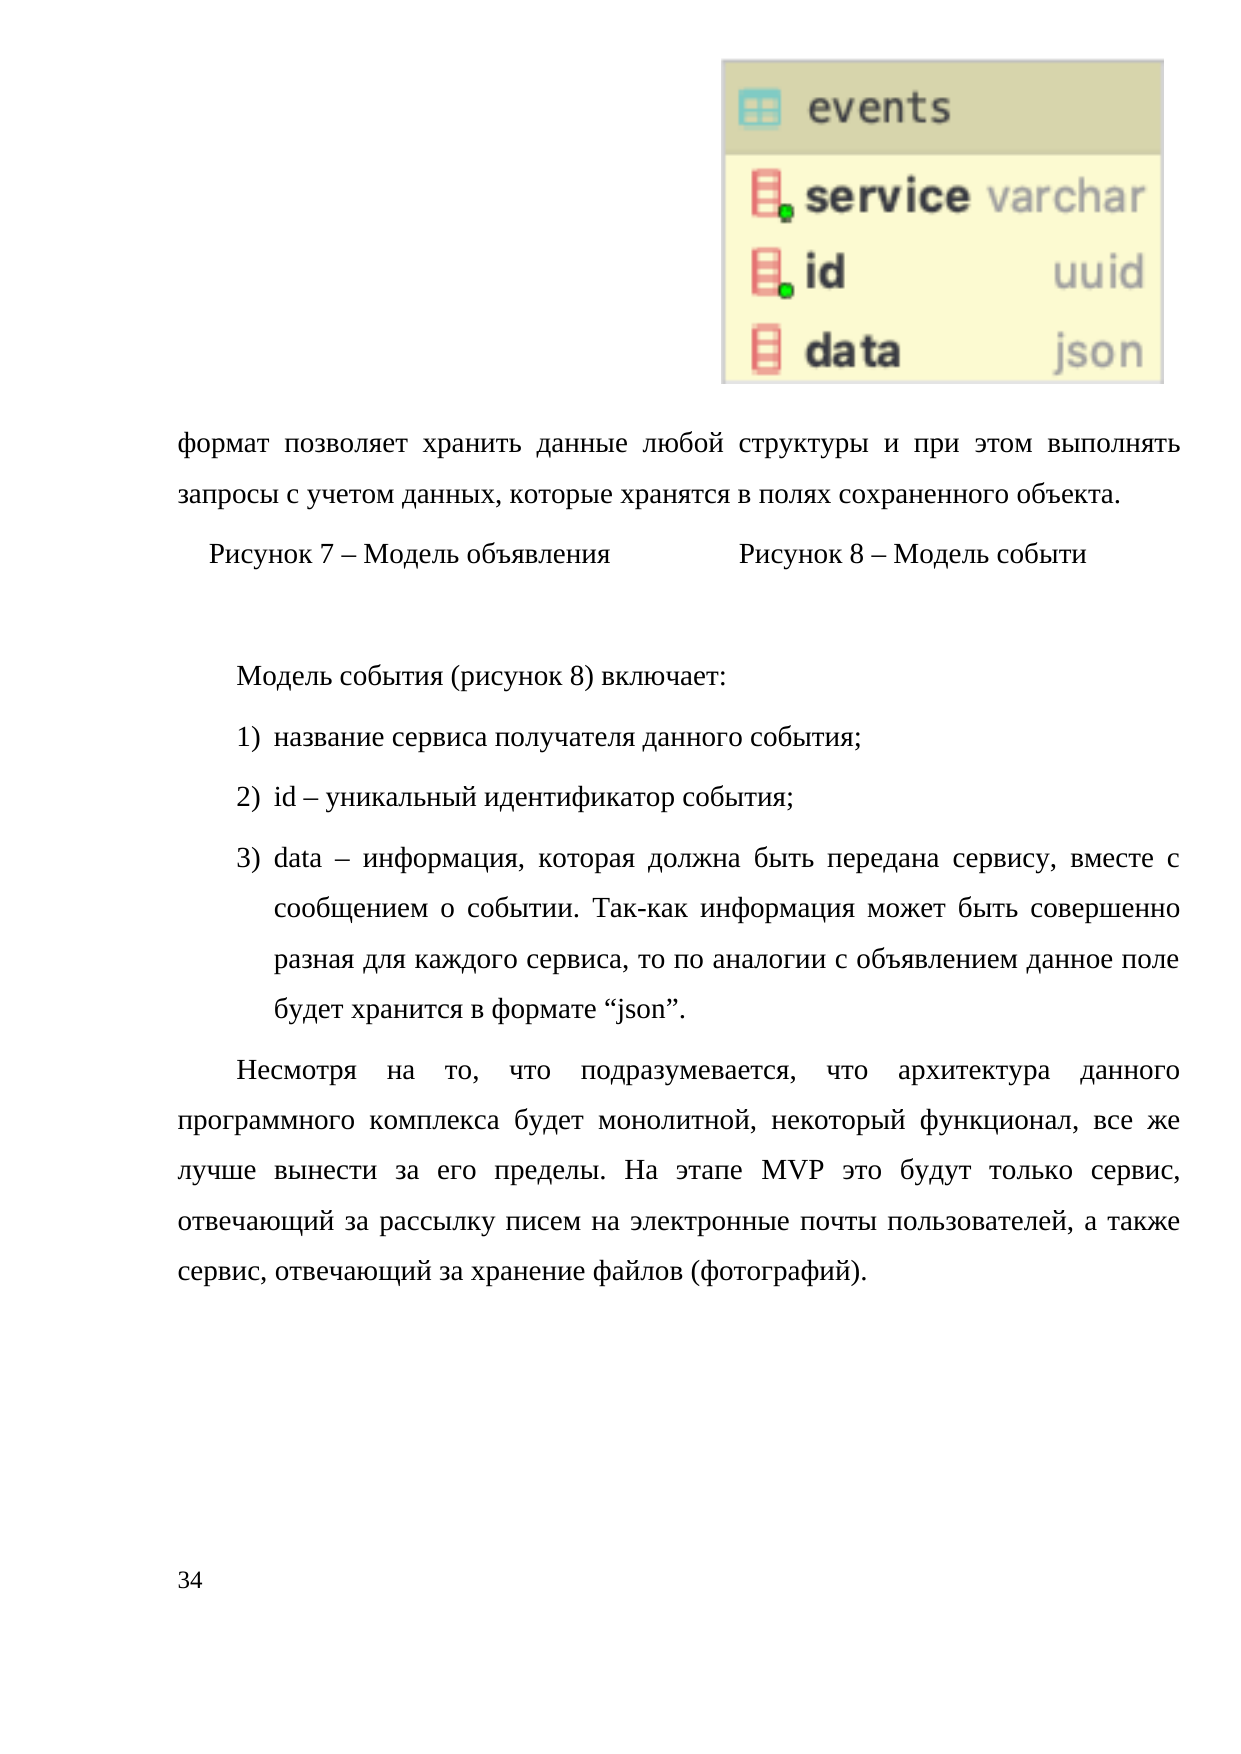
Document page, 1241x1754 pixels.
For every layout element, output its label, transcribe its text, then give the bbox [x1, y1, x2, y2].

list data – информация, которая должна быть передана сервису, вместе с сообщением о событии. Так-как информация может быть совершенно разная для каждого сервиса, то по аналогии с объявлением данное поле будет хранится в формате “json”. [236, 840, 1181, 1025]
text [177, 118, 1181, 509]
text Рисунок 7 – Модель объявления [177, 537, 642, 570]
text Рисунок 8 – Модель событи [717, 537, 1181, 570]
list id – уникальный идентификатор события; [236, 779, 1181, 813]
picture [721, 58, 1164, 384]
text Несмотря на то, что подразумевается, что архитектура данного программного комплекса будет монолитной, некоторый функционал, все же лучше вынести за его пределы. На этапе MVP это будут только сервис, отвечающий за рассылку писем на электронные почты пользователей, а также сервис, отвечающий за хранение файлов (фотографий). [177, 1052, 1181, 1287]
list название сервиса получателя данного события; [236, 719, 1181, 752]
text Модель события (рисунок 8) включает: [177, 658, 1181, 692]
